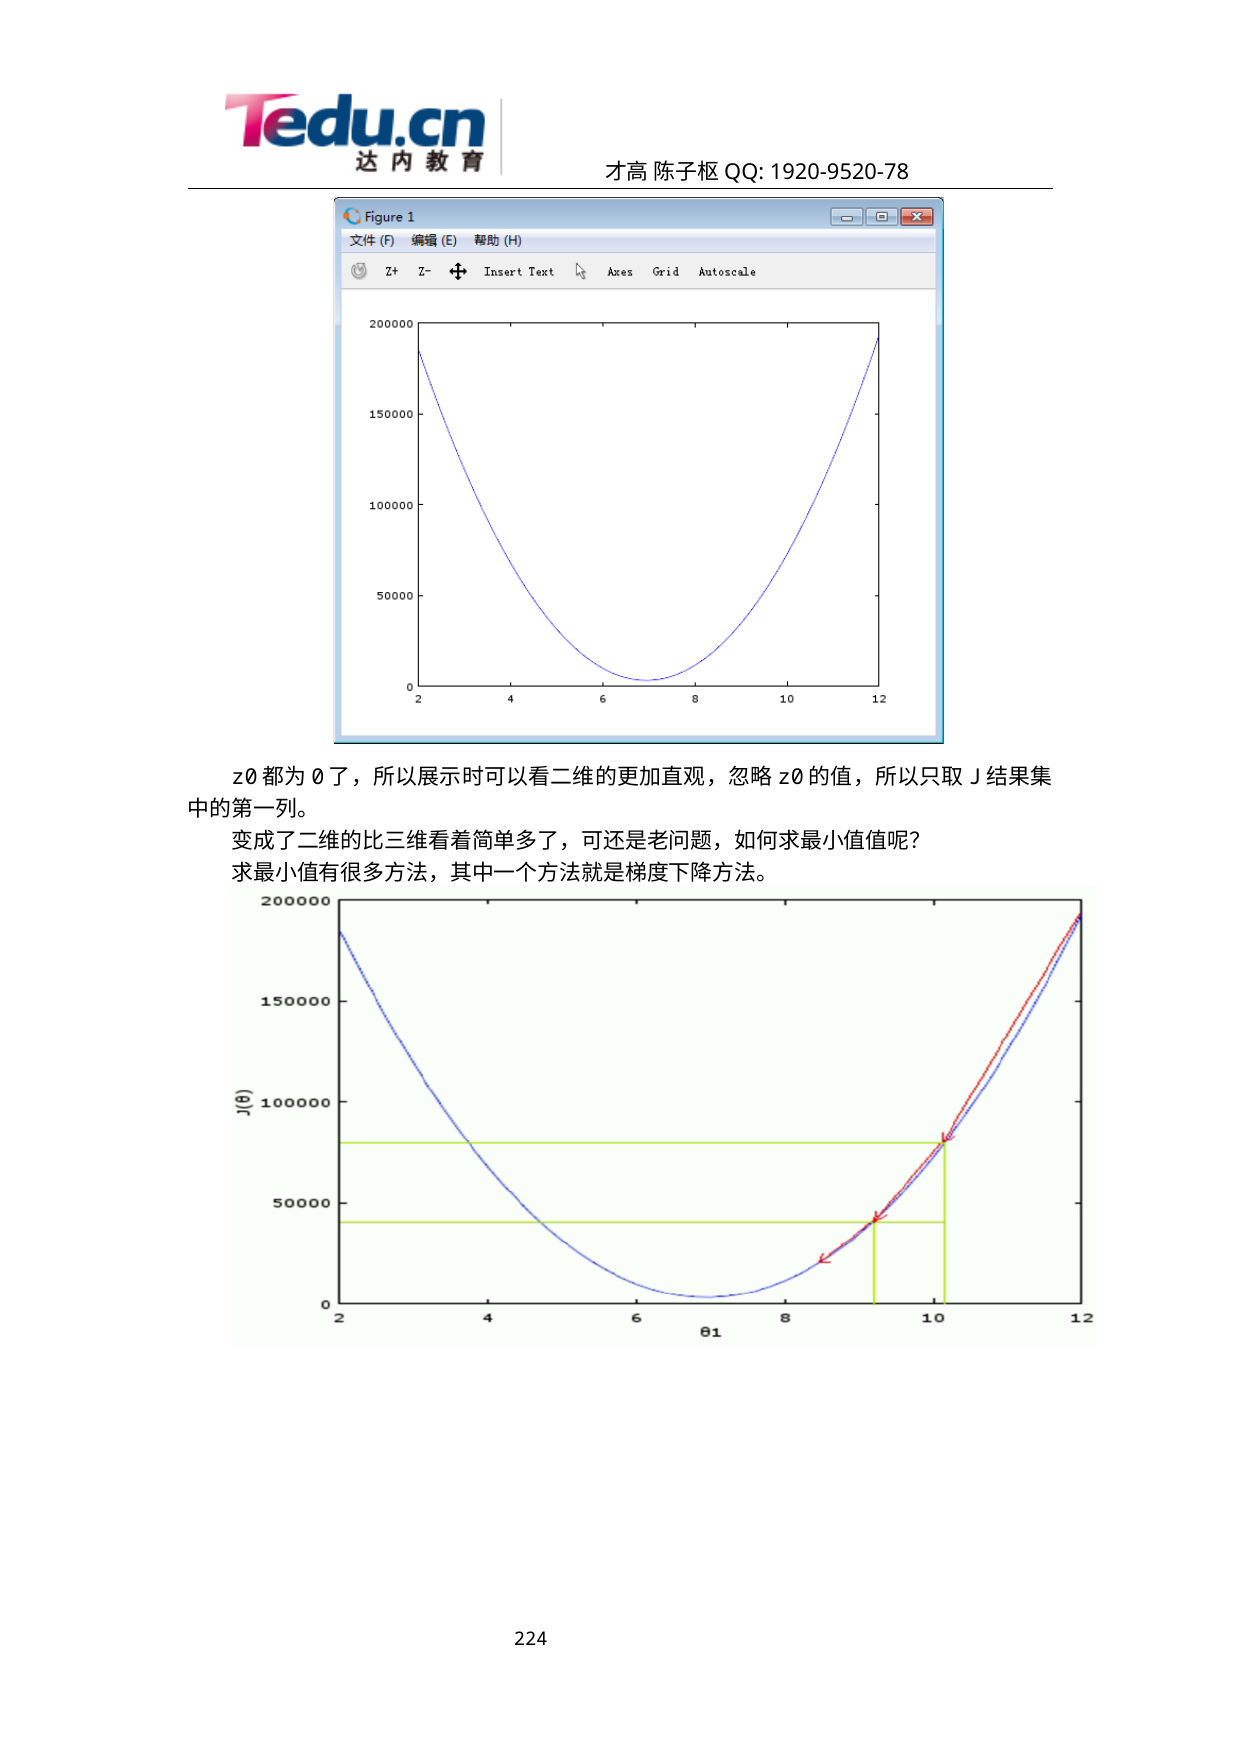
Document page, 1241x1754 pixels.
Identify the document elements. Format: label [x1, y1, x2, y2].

picture [231, 886, 1097, 1345]
picture [225, 88, 507, 180]
picture [333, 197, 944, 744]
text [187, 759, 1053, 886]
